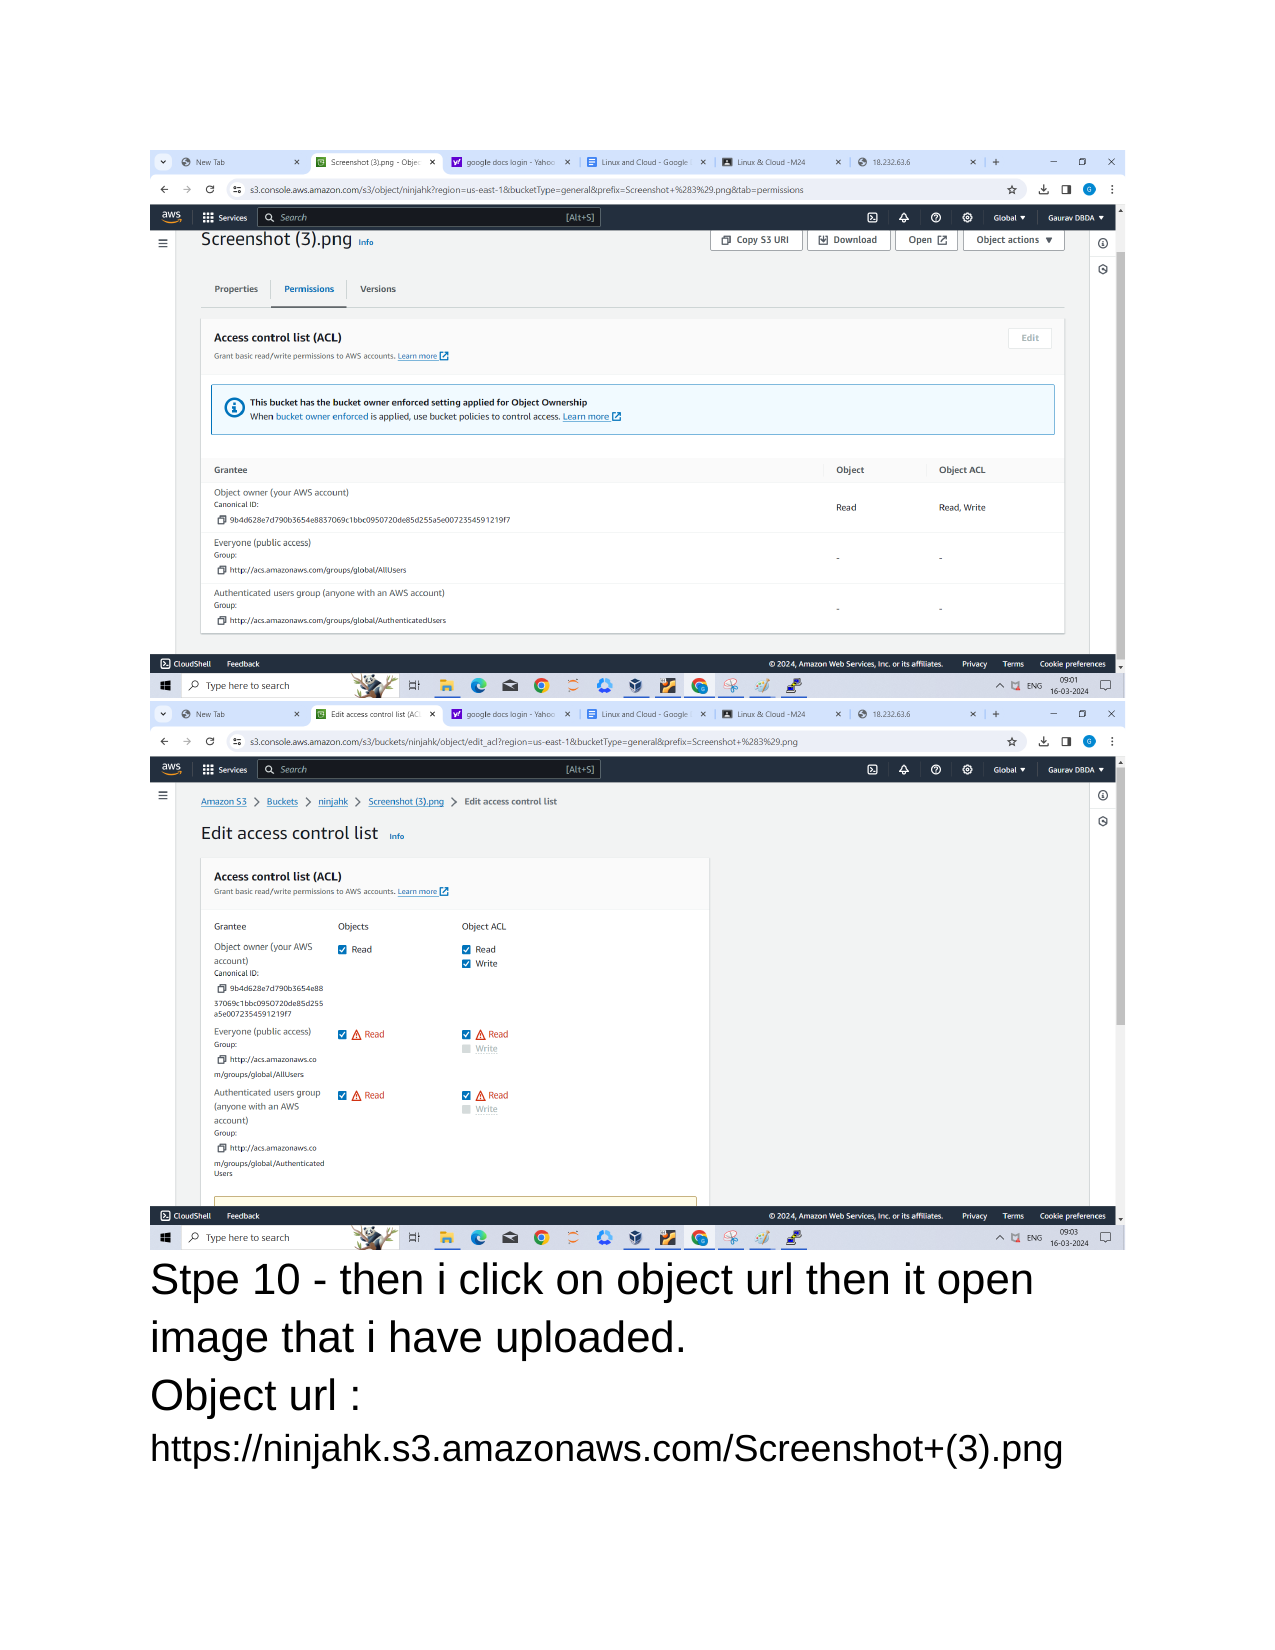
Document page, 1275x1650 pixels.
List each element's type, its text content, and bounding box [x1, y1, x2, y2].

picture [150, 701, 1125, 1250]
picture [150, 150, 1125, 698]
text Object url : https://ninjahk.s3.amazonaws.com/Screenshot+(3).png [150, 1369, 1125, 1469]
text Stpe 10 - then i click on object url then it open image that i have uploaded. [150, 1253, 1125, 1362]
